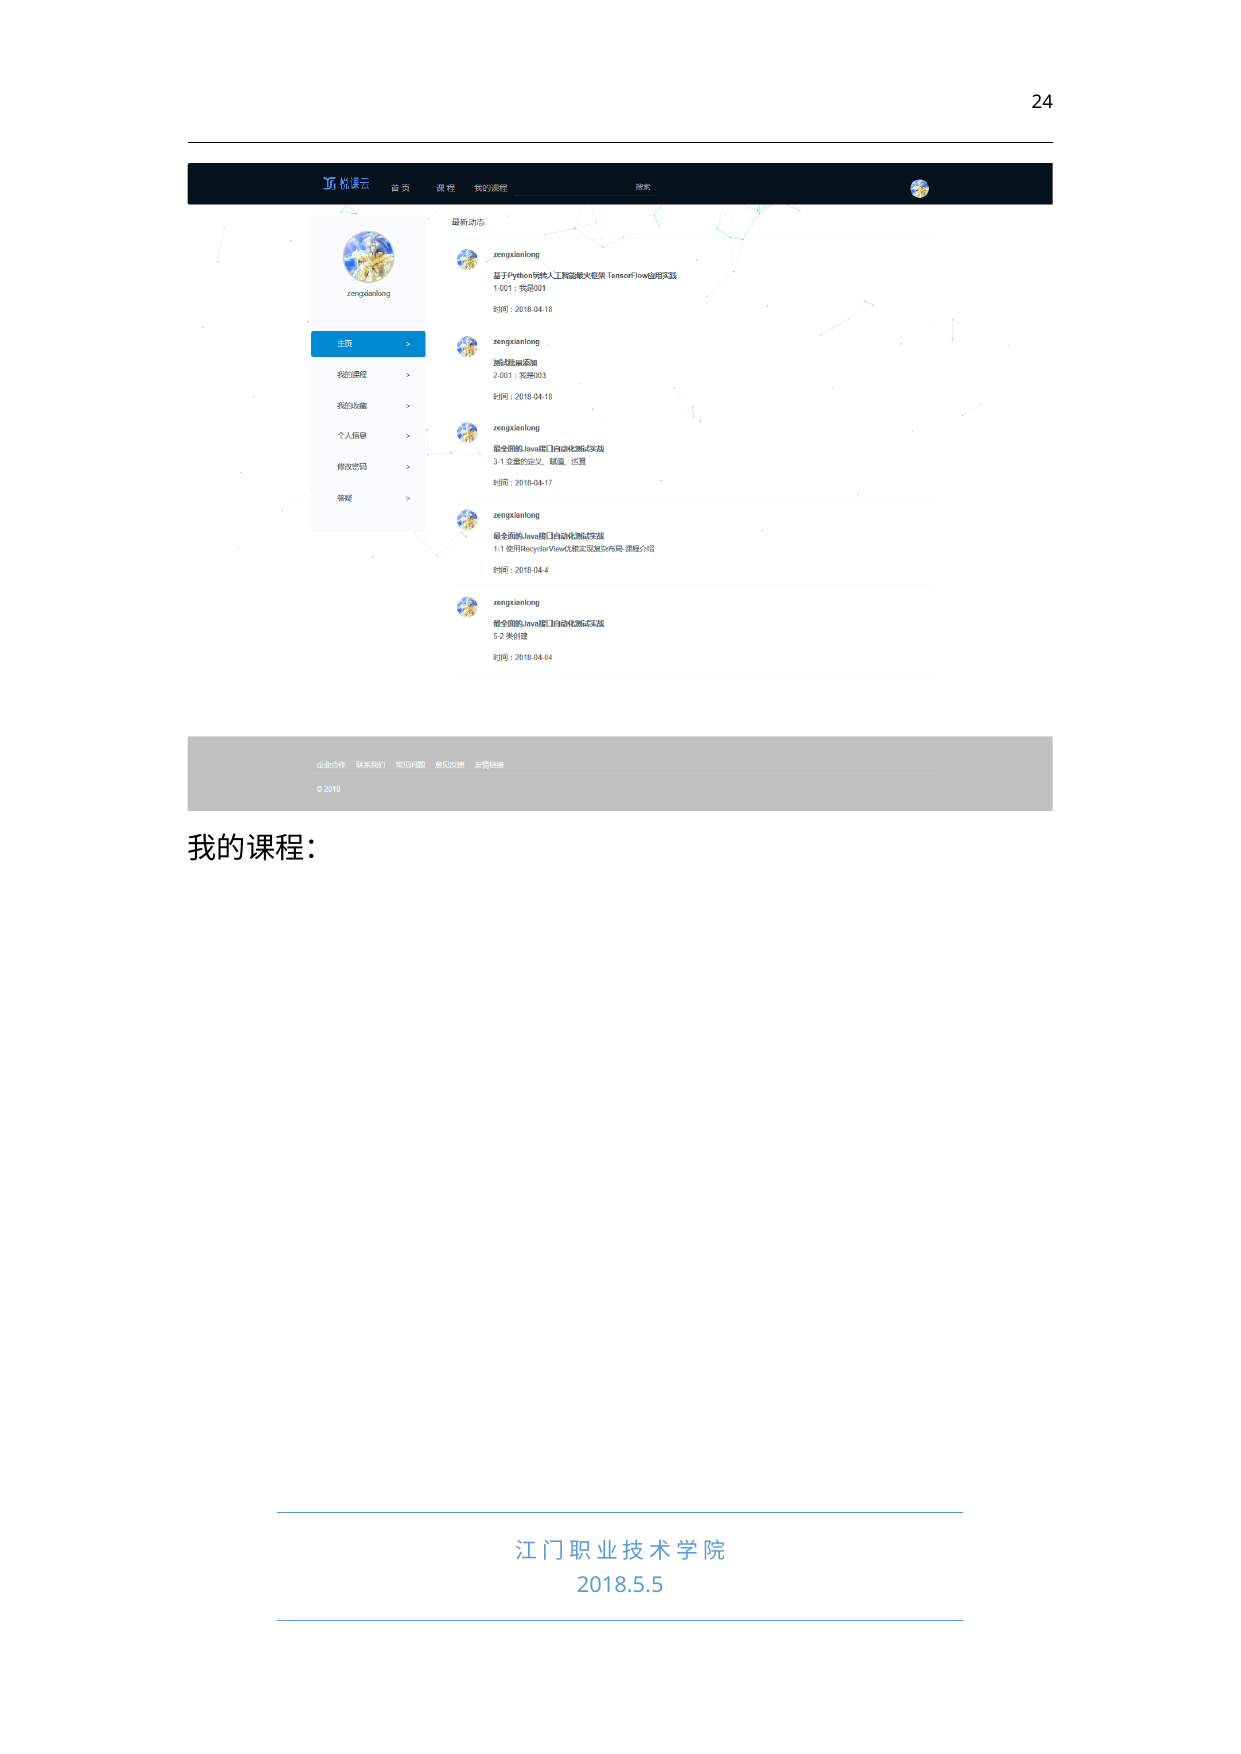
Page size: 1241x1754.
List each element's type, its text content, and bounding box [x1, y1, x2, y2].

text 我的课程： [187, 814, 1053, 879]
picture [187, 163, 1053, 811]
